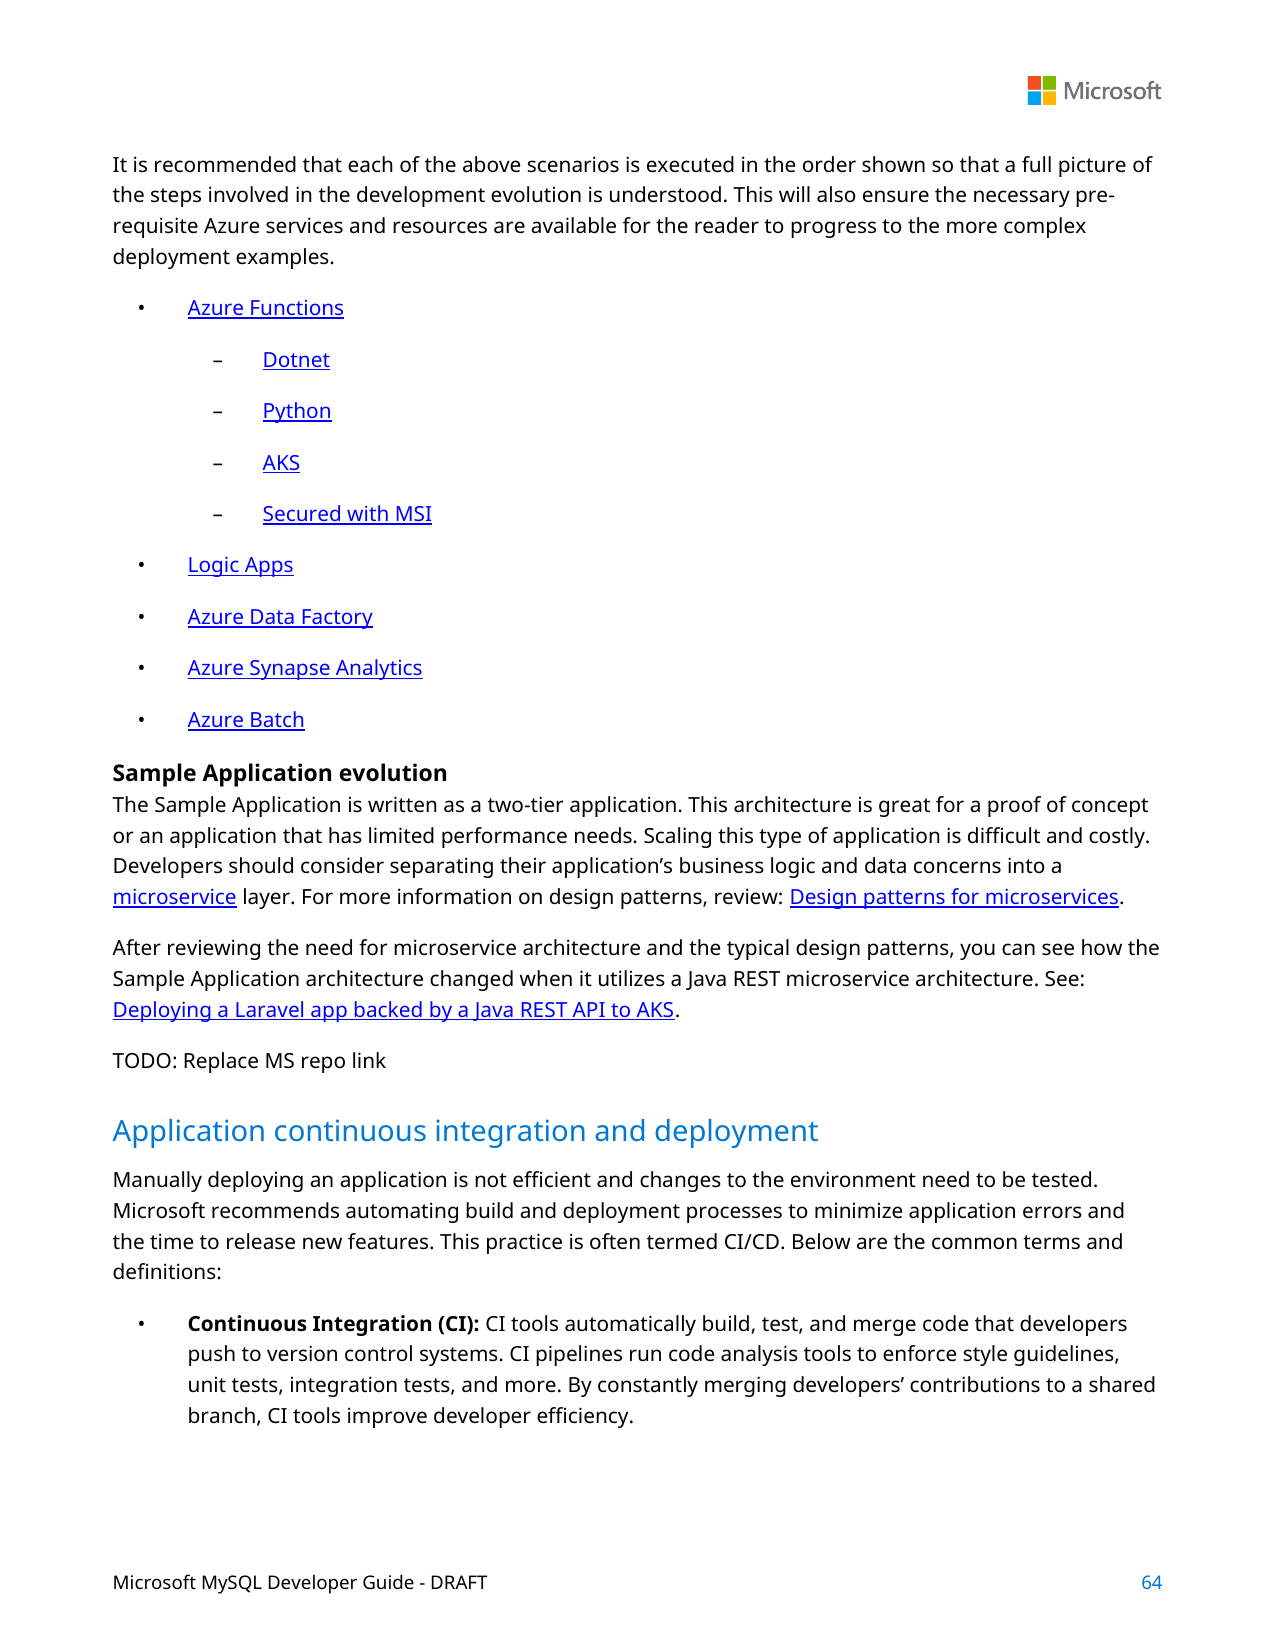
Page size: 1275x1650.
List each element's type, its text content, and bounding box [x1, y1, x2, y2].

list Azure Batch [137, 705, 1162, 733]
list Azure Data Factory [137, 602, 1162, 631]
text It is recommended that each of the above scenarios is executed in the order shown so that a full picture of the steps involved in the development evolution is understood. This will also ensure the necessary pre-requisite Azure services and resources are available for the reader to progress to the more complex deployment examples. [112, 150, 1162, 270]
text After reviewing the need for microservice architecture and the typical design patterns, you can see how the Sample Application architecture changed when it utilizes a Java REST microservice architecture. See: Deploying a Laravel app backed by a Java REST API to AKS. [112, 933, 1162, 1023]
picture [1026, 75, 1163, 107]
subtitle Application continuous integration and deployment [112, 1110, 1162, 1150]
list Dotnet [212, 345, 1162, 373]
text The Sample Application is written as a two-tier application. This architecture is great for a proof of concept or an application that has limited performance needs. Scaling this type of application is difficult and costly. Developers should consider separating their application’s business logic and data concerns into a microservice layer. For more information on design patterns, review: Design patterns for microservices. [112, 790, 1162, 911]
list Logic Apps [137, 551, 1162, 579]
text TODO: Replace MS repo link [112, 1046, 1162, 1075]
list Python [212, 396, 1162, 425]
list Azure Functions [137, 293, 1162, 322]
list AKS [212, 448, 1162, 476]
subtitle Sample Application evolution [112, 756, 1162, 788]
text Manually deploying an application is not efficient and changes to the environment need to be tested. Microsoft recommends automating build and deployment processes to minimize application errors and the time to release new features. This practice is often termed CI/CD. Below are the common terms and definitions: [112, 1166, 1162, 1286]
list Azure Synapse Analytics [137, 653, 1162, 682]
list Secured with MSI [212, 499, 1162, 528]
list Continuous Integration (CI): CI tools automatically build, test, and merge code that developers push to version control systems. CI pipelines run code analysis tools to enforce style guidelines, unit tests, integration tests, and more. By constantly merging developers’ contributions to a shared branch, CI tools improve developer efficiency. [137, 1309, 1162, 1429]
